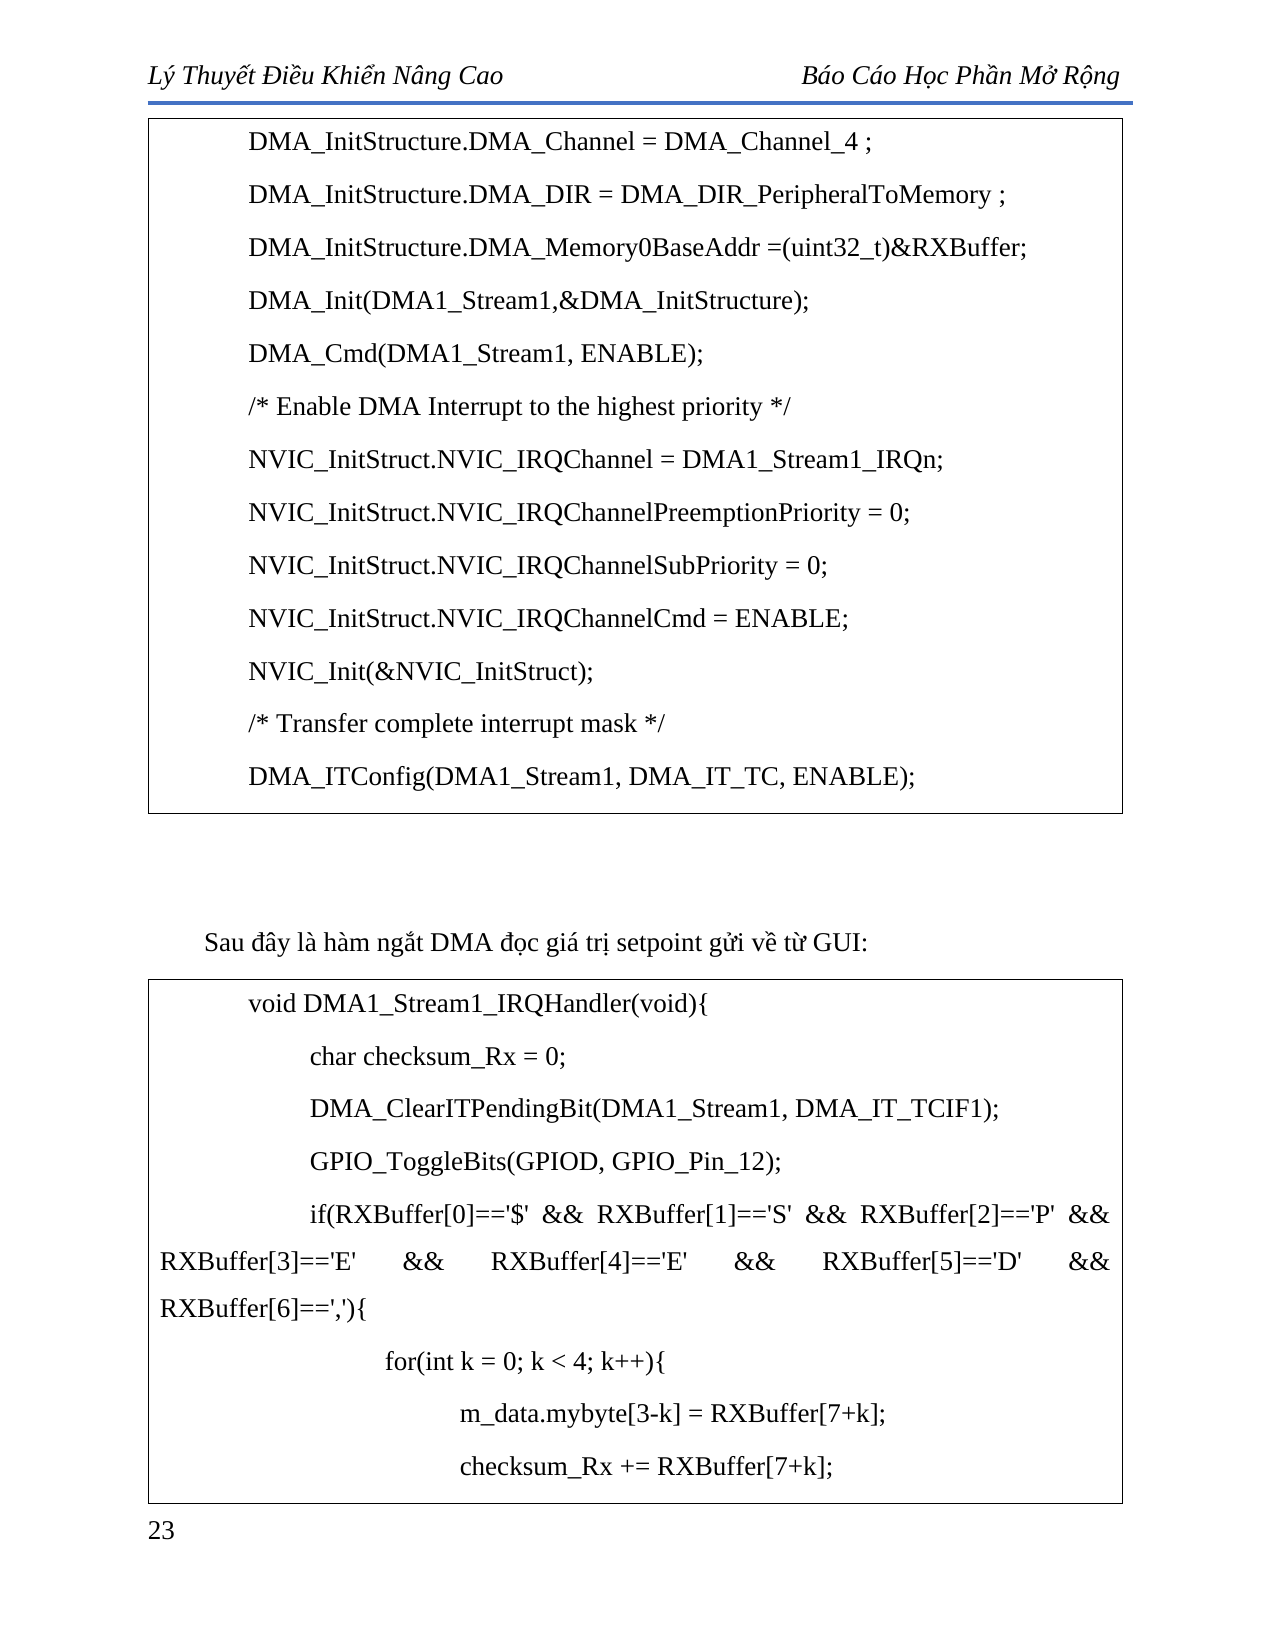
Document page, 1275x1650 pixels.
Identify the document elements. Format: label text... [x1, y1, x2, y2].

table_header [149, 980, 1122, 1503]
text Sau đây là hàm ngắt DMA đọc giá trị setpoint gửi về từ GUI: [148, 926, 1127, 958]
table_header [149, 119, 1122, 813]
